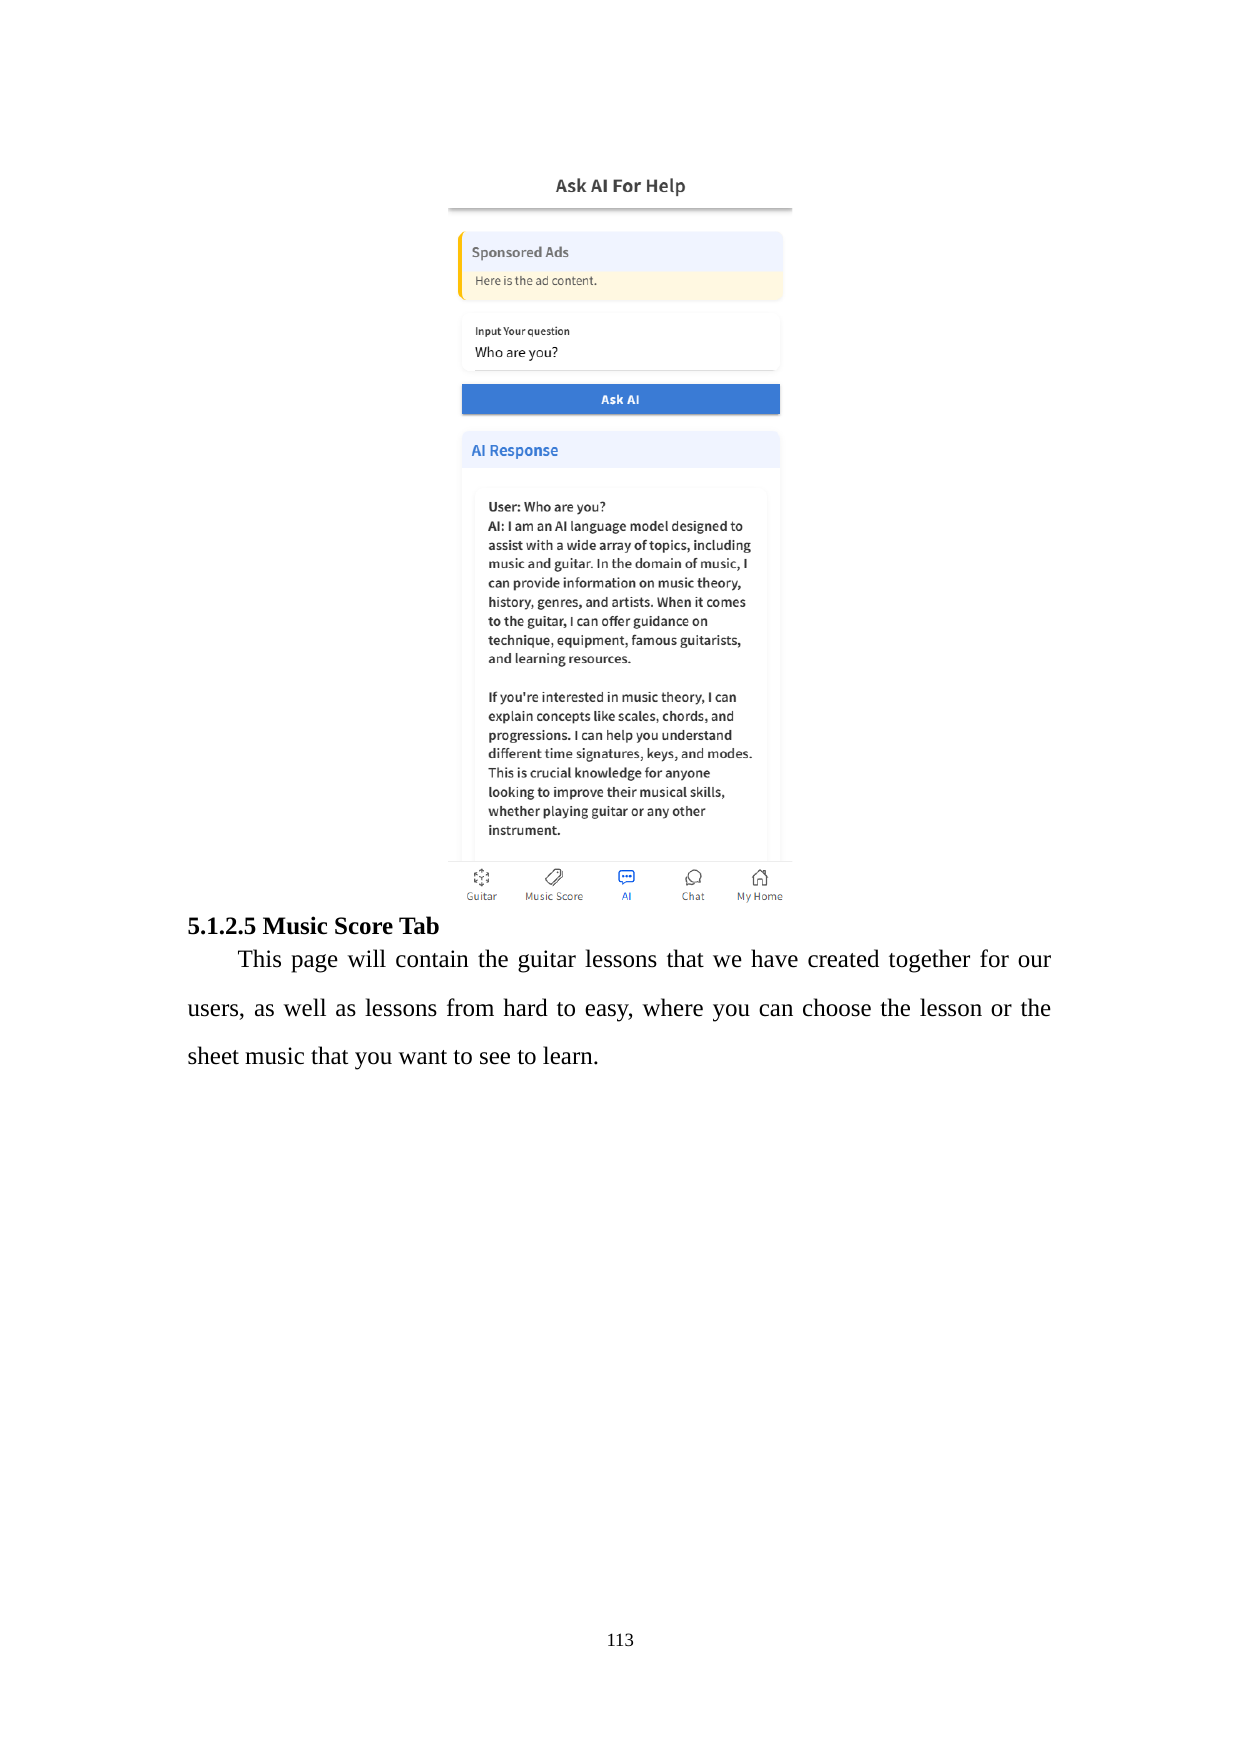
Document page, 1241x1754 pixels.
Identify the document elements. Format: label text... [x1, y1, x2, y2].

text 5.1.2.5 Music Score Tab [187, 909, 1053, 942]
text This page will contain the guitar lessons that we have created together for our users, as well as lessons from hard to easy, where you can choose the lesson or the sheet music that you want to see to learn. [187, 942, 1053, 1072]
picture [448, 162, 793, 908]
